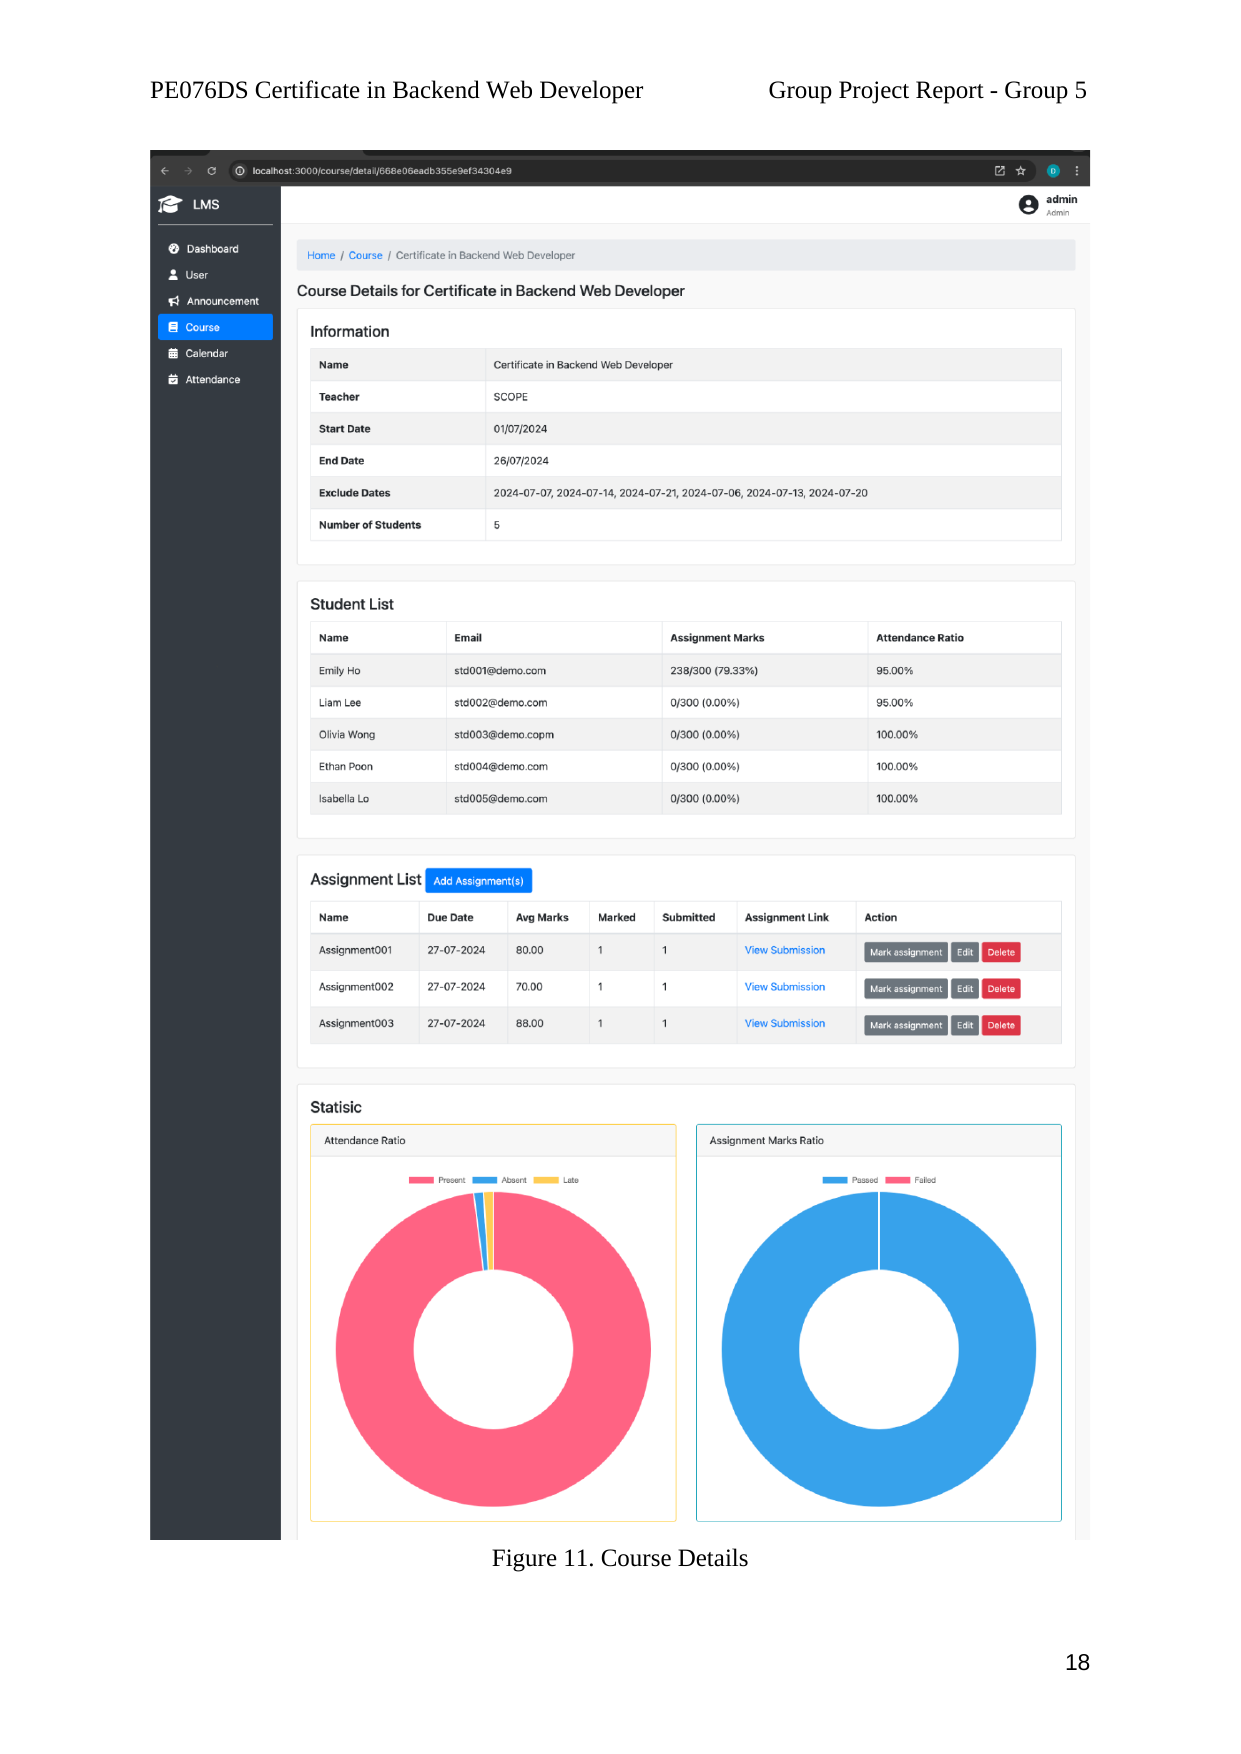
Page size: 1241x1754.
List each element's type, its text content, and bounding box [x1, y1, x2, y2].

picture [150, 150, 1091, 1540]
text Figure 11. Course Details [150, 1543, 1090, 1572]
